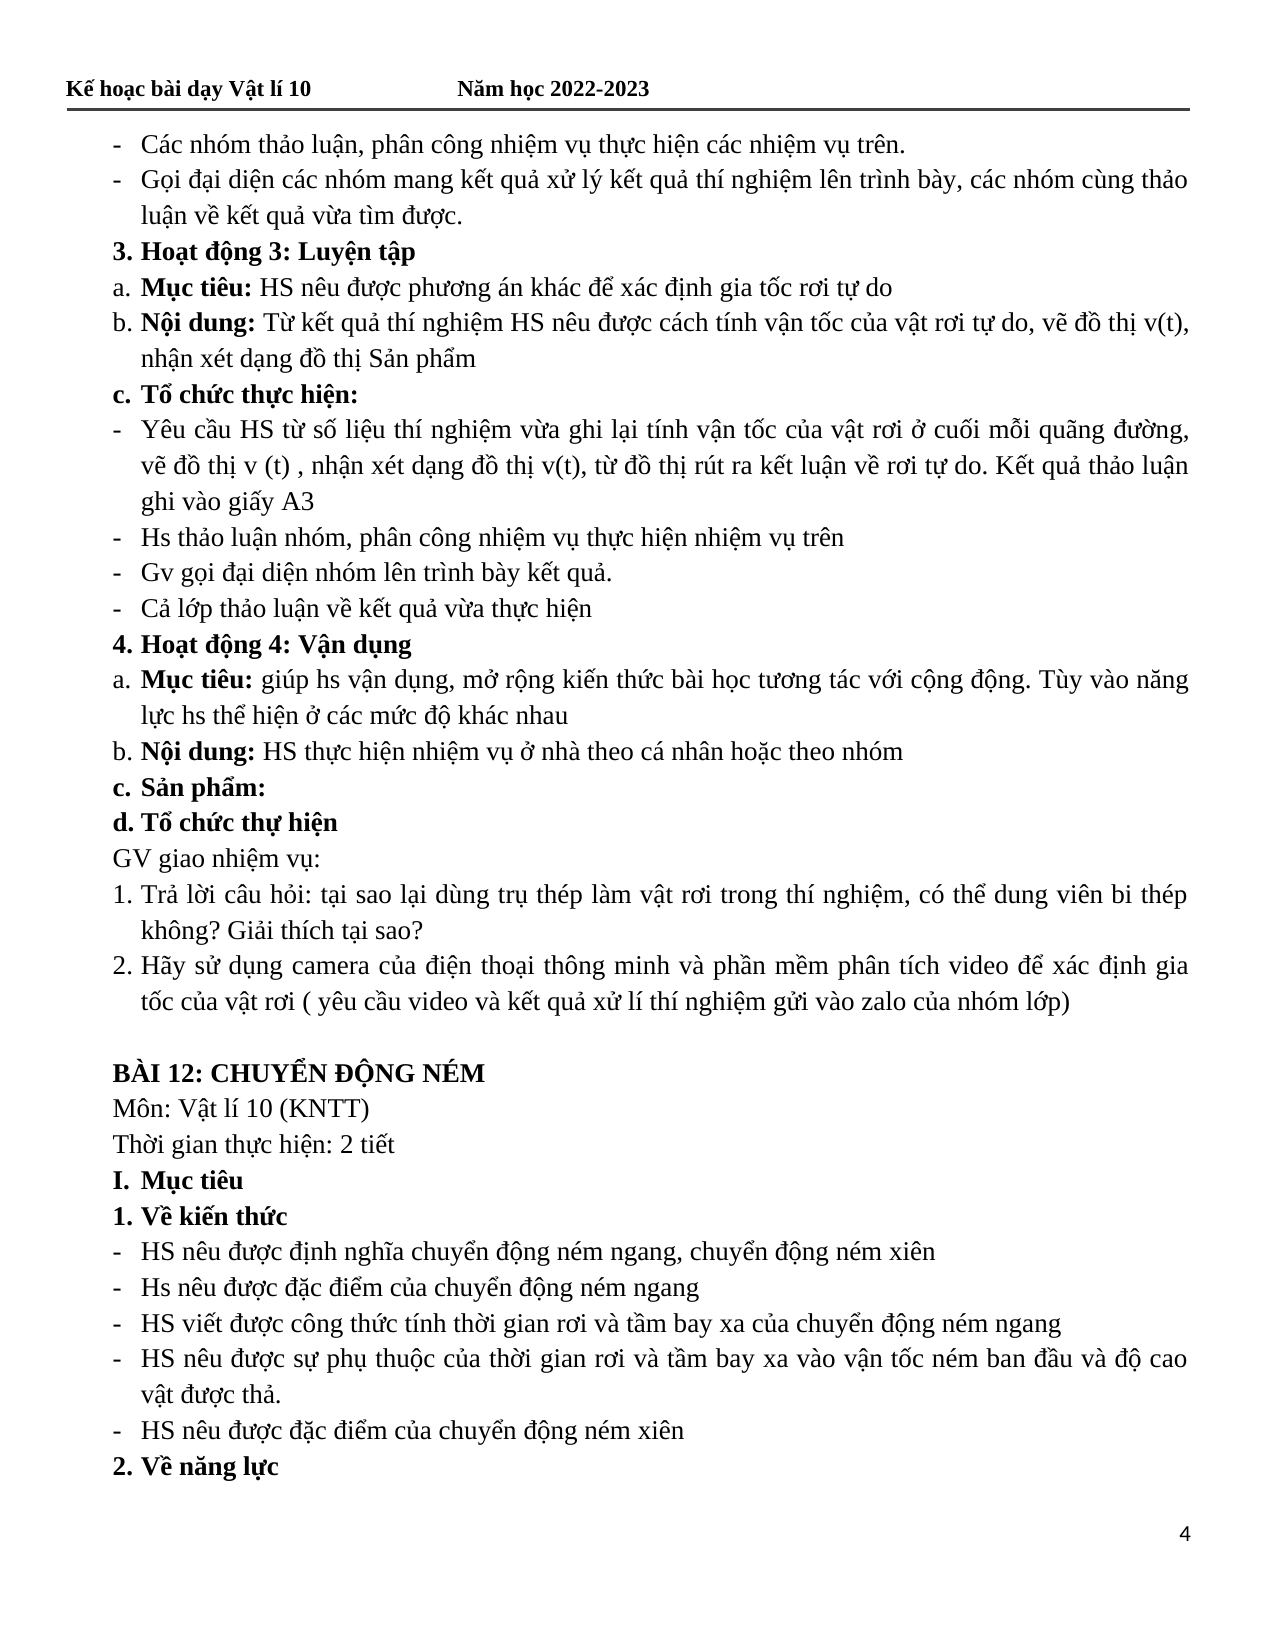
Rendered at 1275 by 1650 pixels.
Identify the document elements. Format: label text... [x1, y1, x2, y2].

list Tổ chức thực hiện: [112, 378, 1191, 409]
list Nội dung: Từ kết quả thí nghiệm HS nêu được cách tính vận tốc của vật rơi tự do, vẽ đồ thị v(t), nhận xét dạng đồ thị Sản phẩm [112, 306, 1191, 373]
list Mục tiêu [112, 1164, 1191, 1195]
list Hs nêu được đặc điểm của chuyển động ném ngang [112, 1271, 1191, 1302]
list BÀI 12: CHUYỂN ĐỘNG NÉM [112, 1057, 1191, 1088]
list Gv gọi đại diện nhóm lên trình bày kết quả. [112, 556, 1191, 588]
list Gọi đại diện các nhóm mang kết quả xử lý kết quả thí nghiệm lên trình bày, các nhóm cùng thảo luận về kết quả vừa tìm được. [112, 163, 1191, 230]
list Hoạt động 4: Vận dụng [112, 628, 1191, 659]
list Các nhóm thảo luận, phân công nhiệm vụ thực hiện các nhiệm vụ trên. [112, 128, 1191, 159]
list Trả lời câu hỏi: tại sao lại dùng trụ thép làm vật rơi trong thí nghiệm, có thể dung viên bi thép không? Giải thích tại sao? [112, 878, 1191, 945]
list Cả lớp thảo luận về kết quả vừa thực hiện [112, 592, 1191, 623]
list Thời gian thực hiện: 2 tiết [112, 1128, 1191, 1159]
list HS nêu được sự phụ thuộc của thời gian rơi và tầm bay xa vào vận tốc ném ban đầu và độ cao vật được thả. [112, 1342, 1191, 1409]
list Về năng lực [112, 1450, 1191, 1481]
list Hoạt động 3: Luyện tập [112, 235, 1191, 266]
list Hãy sử dụng camera của điện thoại thông minh và phần mềm phân tích video để xác định gia tốc của vật rơi ( yêu cầu video và kết quả xử lí thí nghiệm gửi vào zalo của nhóm lớp) [112, 949, 1191, 1016]
list Môn: Vật lí 10 (KNTT) [112, 1092, 1191, 1123]
list HS nêu được đặc điểm của chuyển động ném xiên [112, 1414, 1191, 1445]
list Nội dung: HS thực hiện nhiệm vụ ở nhà theo cá nhân hoặc theo nhóm [112, 735, 1191, 766]
list Về kiến thức [112, 1199, 1191, 1231]
list Mục tiêu: HS nêu được phương án khác để xác định gia tốc rơi tự do [112, 271, 1191, 302]
list HS nêu được định nghĩa chuyển động ném ngang, chuyển động ném xiên [112, 1235, 1191, 1266]
list Hs thảo luận nhóm, phân công nhiệm vụ thực hiện nhiệm vụ trên [112, 521, 1191, 552]
list Yêu cầu HS từ số liệu thí nghiệm vừa ghi lại tính vận tốc của vật rơi ở cuối mỗi quãng đường, vẽ đồ thị v (t) , nhận xét dạng đồ thị v(t), từ đồ thị rút ra kết luận về rơi tự do. Kết quả thảo luận ghi vào giấy A3 [112, 413, 1191, 516]
list HS viết được công thức tính thời gian rơi và tầm bay xa của chuyển động ném ngang [112, 1307, 1191, 1338]
list Sản phẩm: [112, 771, 1191, 802]
list Mục tiêu: giúp hs vận dụng, mở rộng kiến thức bài học tương tác với cộng động. Tùy vào năng lực hs thể hiện ở các mức độ khác nhau [112, 664, 1191, 731]
list Tổ chức thự hiện [112, 807, 1191, 838]
list GV giao nhiệm vụ: [112, 842, 1191, 873]
